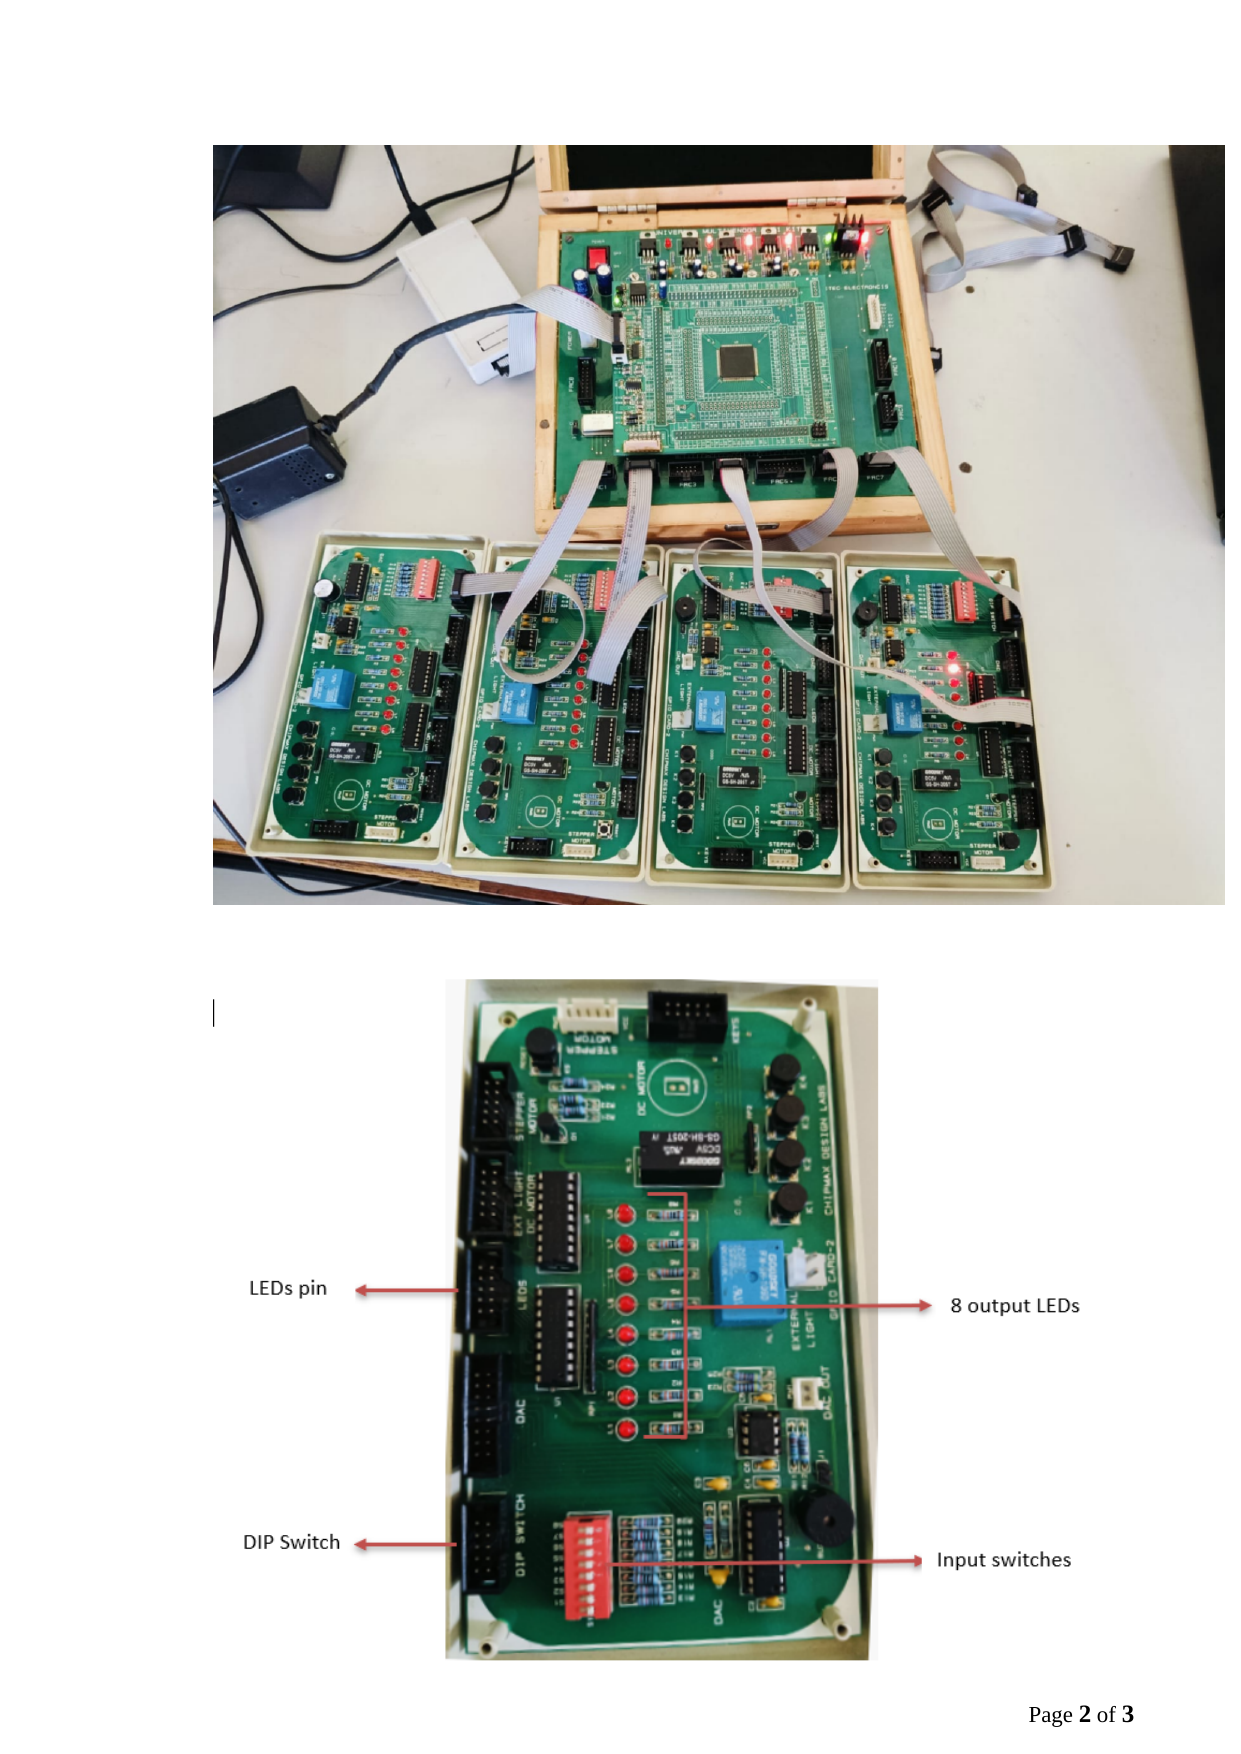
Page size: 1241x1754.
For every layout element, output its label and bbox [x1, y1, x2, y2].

picture [213, 908, 1092, 1693]
picture [213, 145, 1225, 905]
